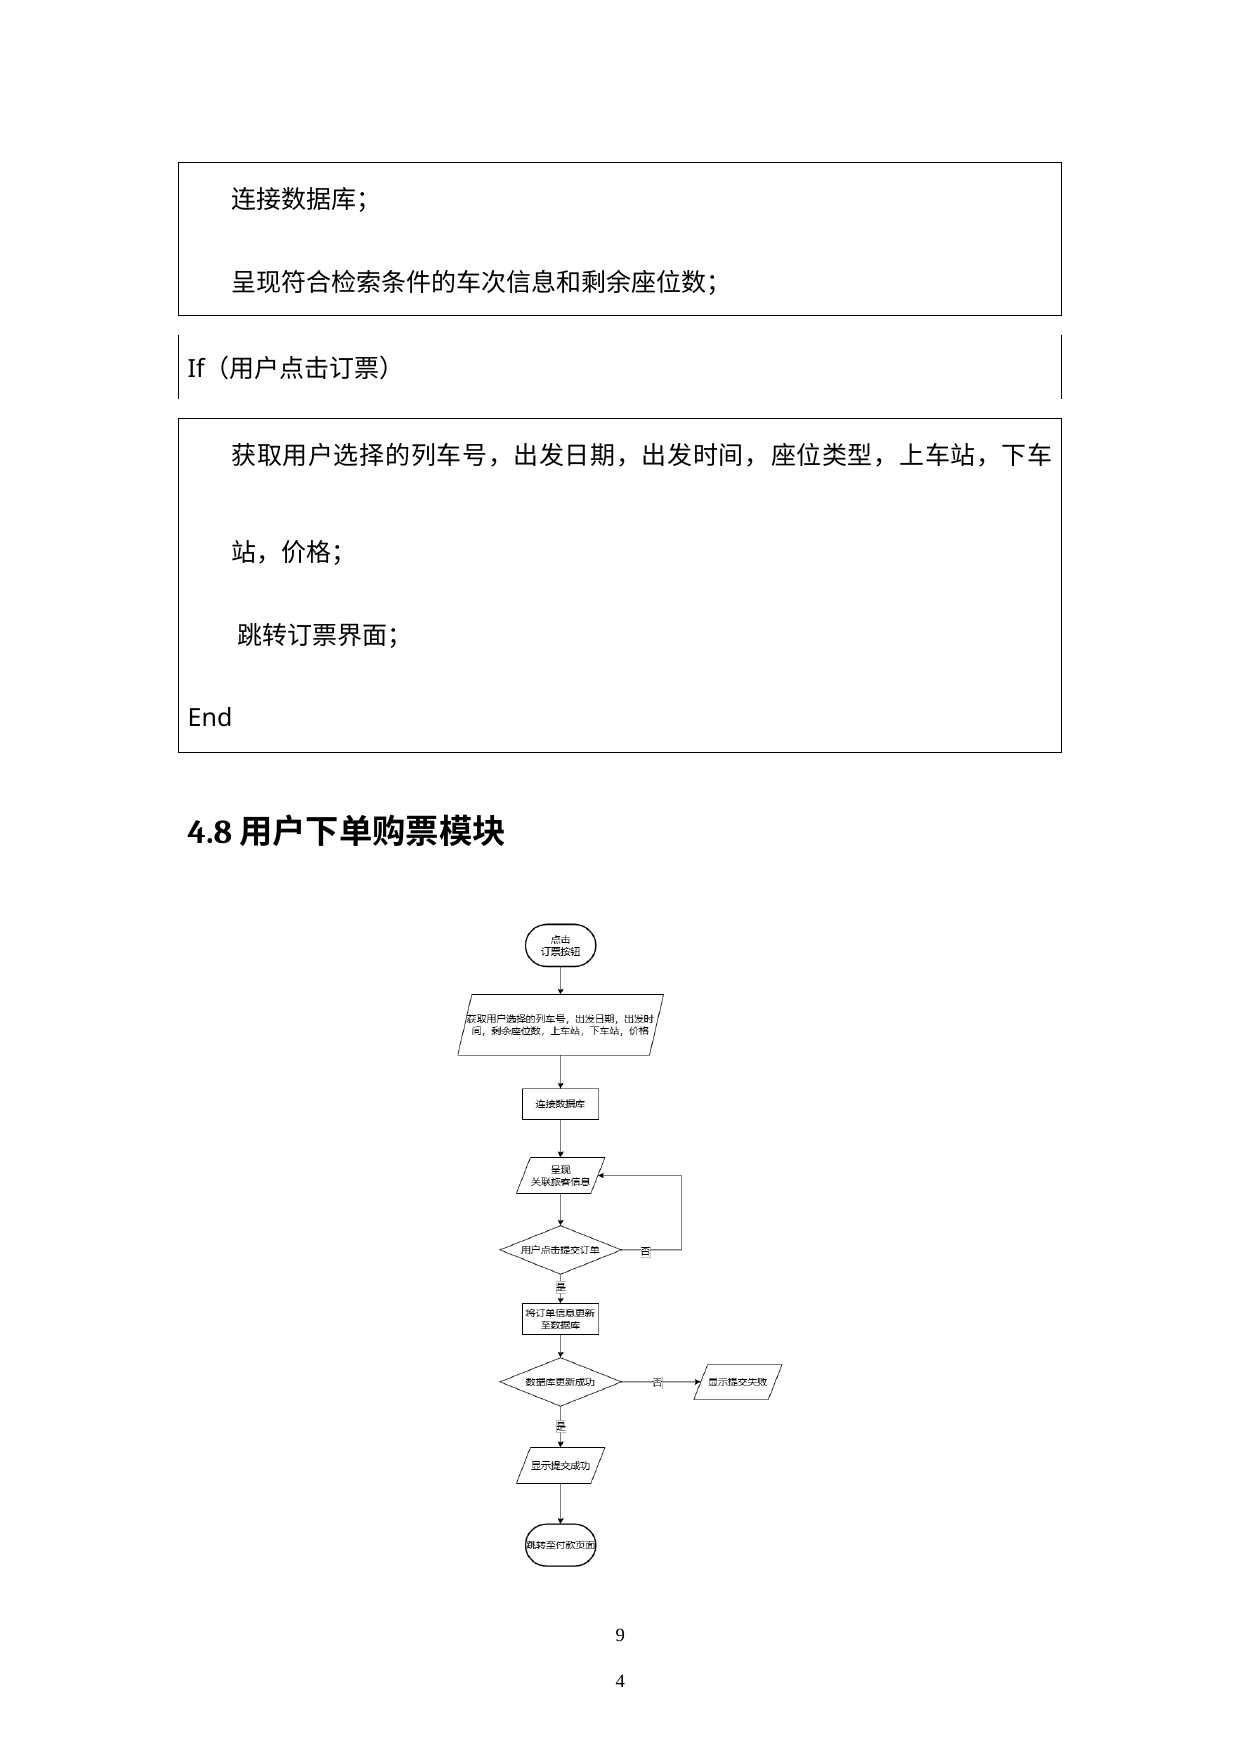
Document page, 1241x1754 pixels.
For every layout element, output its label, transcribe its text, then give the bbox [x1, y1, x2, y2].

text 跳转订票界面； [179, 598, 1061, 666]
picture [457, 923, 783, 1567]
text 呈现符合检索条件的车次信息和剩余座位数； [179, 245, 1061, 315]
text If（用户点击订票） [178, 334, 1061, 399]
text 连接数据库； [179, 163, 1061, 230]
text 获取用户选择的列车号，出发日期，出发时间，座位类型，上车站，下车 站，价格； [179, 419, 1061, 583]
subtitle 4.8用户下单购票模块 [187, 797, 1053, 862]
text End [179, 681, 1061, 752]
